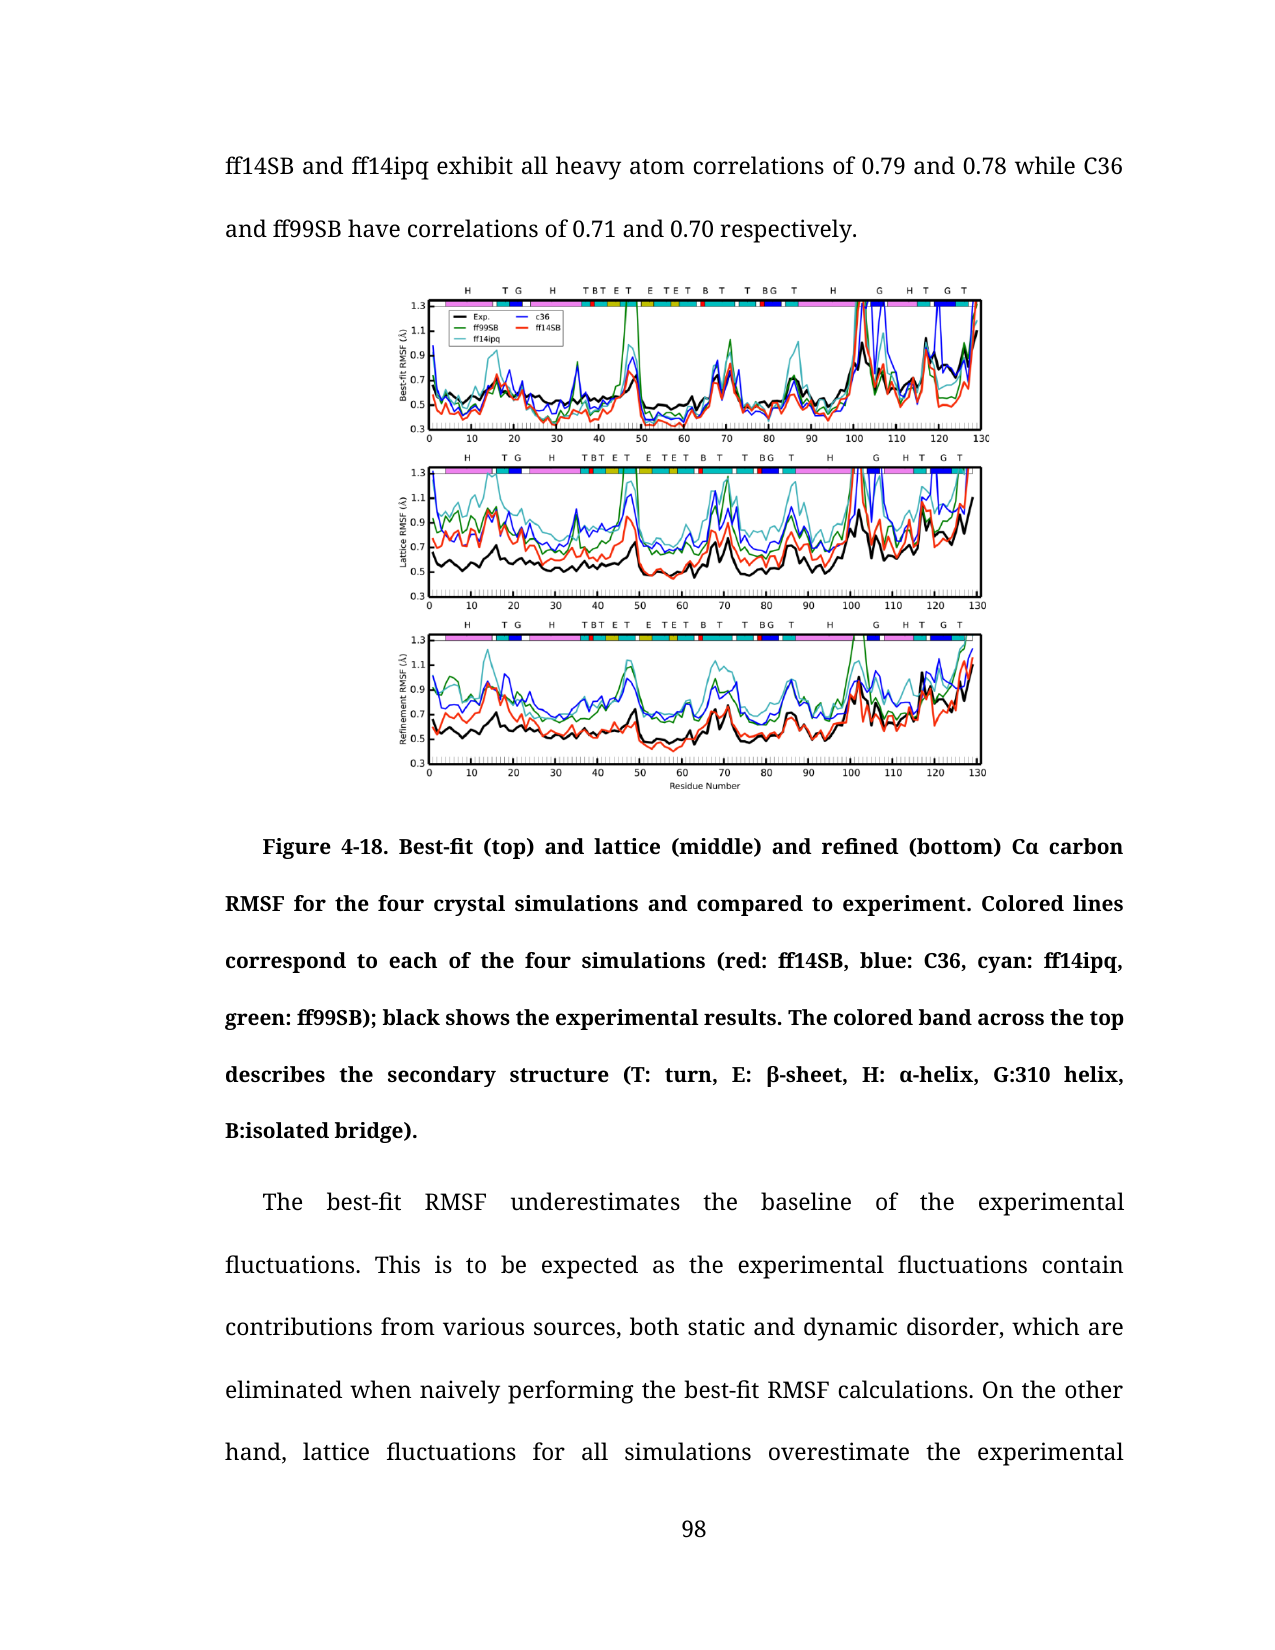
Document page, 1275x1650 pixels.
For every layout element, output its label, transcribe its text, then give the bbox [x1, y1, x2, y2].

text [225, 1186, 1125, 1467]
picture [398, 287, 990, 789]
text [225, 150, 1125, 244]
